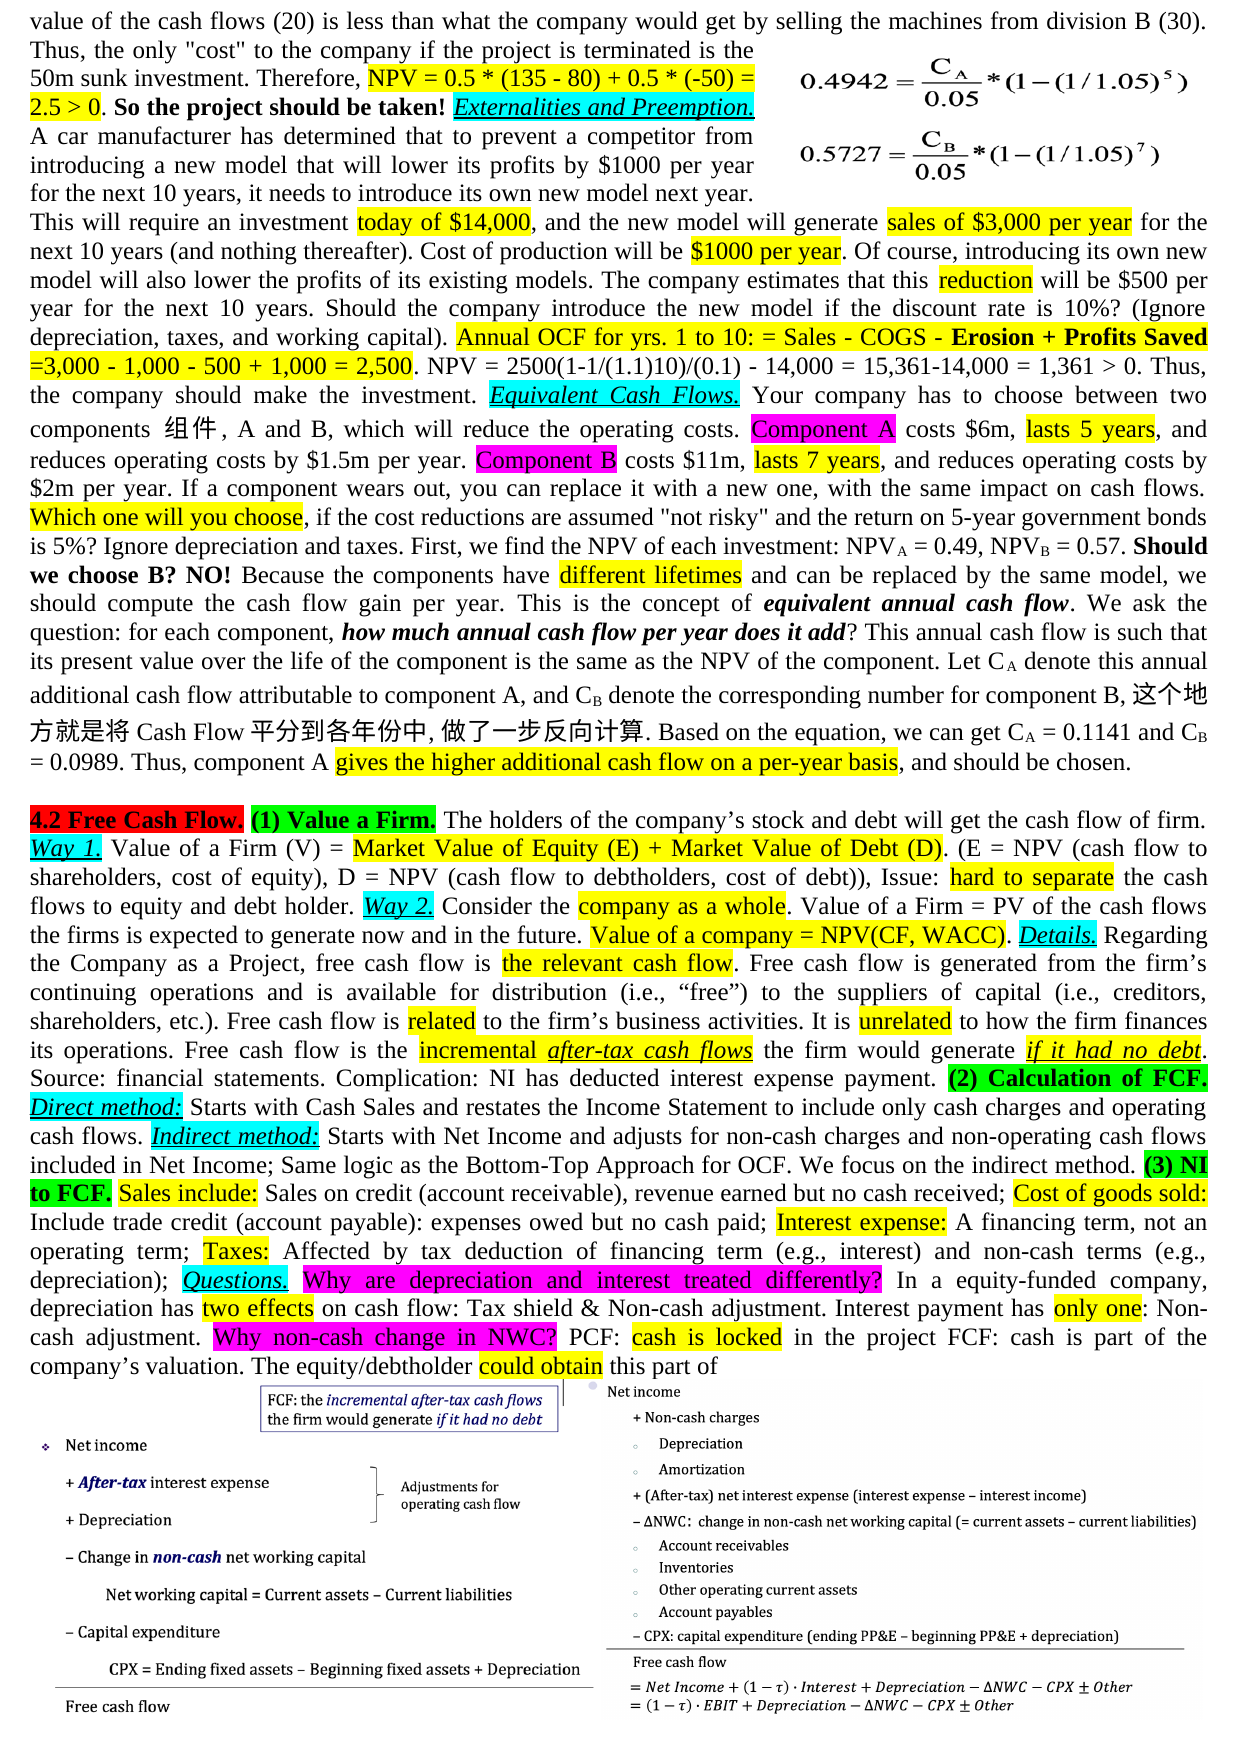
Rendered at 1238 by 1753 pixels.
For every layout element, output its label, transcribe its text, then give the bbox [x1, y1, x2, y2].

picture [773, 52, 1204, 200]
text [29, 6, 1208, 718]
text 4.2 Free Cash Flow. (1) Value a Firm. The holders of the company’s stock and debt will get the cash flow of firm. Way 1. Value of a Firm (V) = Market Value of Equity (E) + Market Value of Debt (D). (E = NPV (cash flow to shareholders, cost of equity), D = NPV (cash flow to debtholders, cost of debt)), Issue: hard to separate the cash flows to equity and debt holder. Way 2. Consider the company as a whole. Value of a Firm = PV of the cash flows the firms is expected to generate now and in the future. Value of a company = NPV(CF, WACC). Details. Regarding the Company as a Project, free cash flow is the relevant cash flow. Free cash flow is generated from the firm’s continuing operations and is available for distribution (i.e., “free”) to the suppliers of capital (i.e., creditors, shareholders, etc.). Free cash flow is related to the firm’s business activities. It is unrelated to how the firm finances its operations. Free cash flow is the incremental after-tax cash flows the firm would generate if it had no debt. Source: financial statements. Complication: NI has deducted interest expense payment. (2) Calculation of FCF. Direct method: Starts with Cash Sales and restates the Income Statement to include only cash charges and operating cash flows. Indirect method: Starts with Net Income and adjusts for non-cash charges and non-operating cash flows included in Net Income; Same logic as the Bottom-Top Approach for OCF. We focus on the indirect method. (3) NI to FCF. Sales include: Sales on credit (account receivable), revenue earned but no cash received; Cost of goods sold: Include trade credit (account payable): expenses owed but no cash paid; Interest expense: A financing term, not an operating term; Taxes: Affected by tax deduction of financing term (e.g., interest) and non-cash terms (e.g., depreciation); Questions. Why are depreciation and interest treated differently? In a equity-funded company, depreciation has two effects on cash flow: Tax shield & Non-cash adjustment. Interest payment has only one: Non-cash adjustment. Why non-cash change in NWC? PCF: cash is locked in the project FCF: cash is part of the company’s valuation. The equity/debtholder could obtain this part of [29, 747, 1208, 1322]
picture [35, 1322, 1203, 1662]
